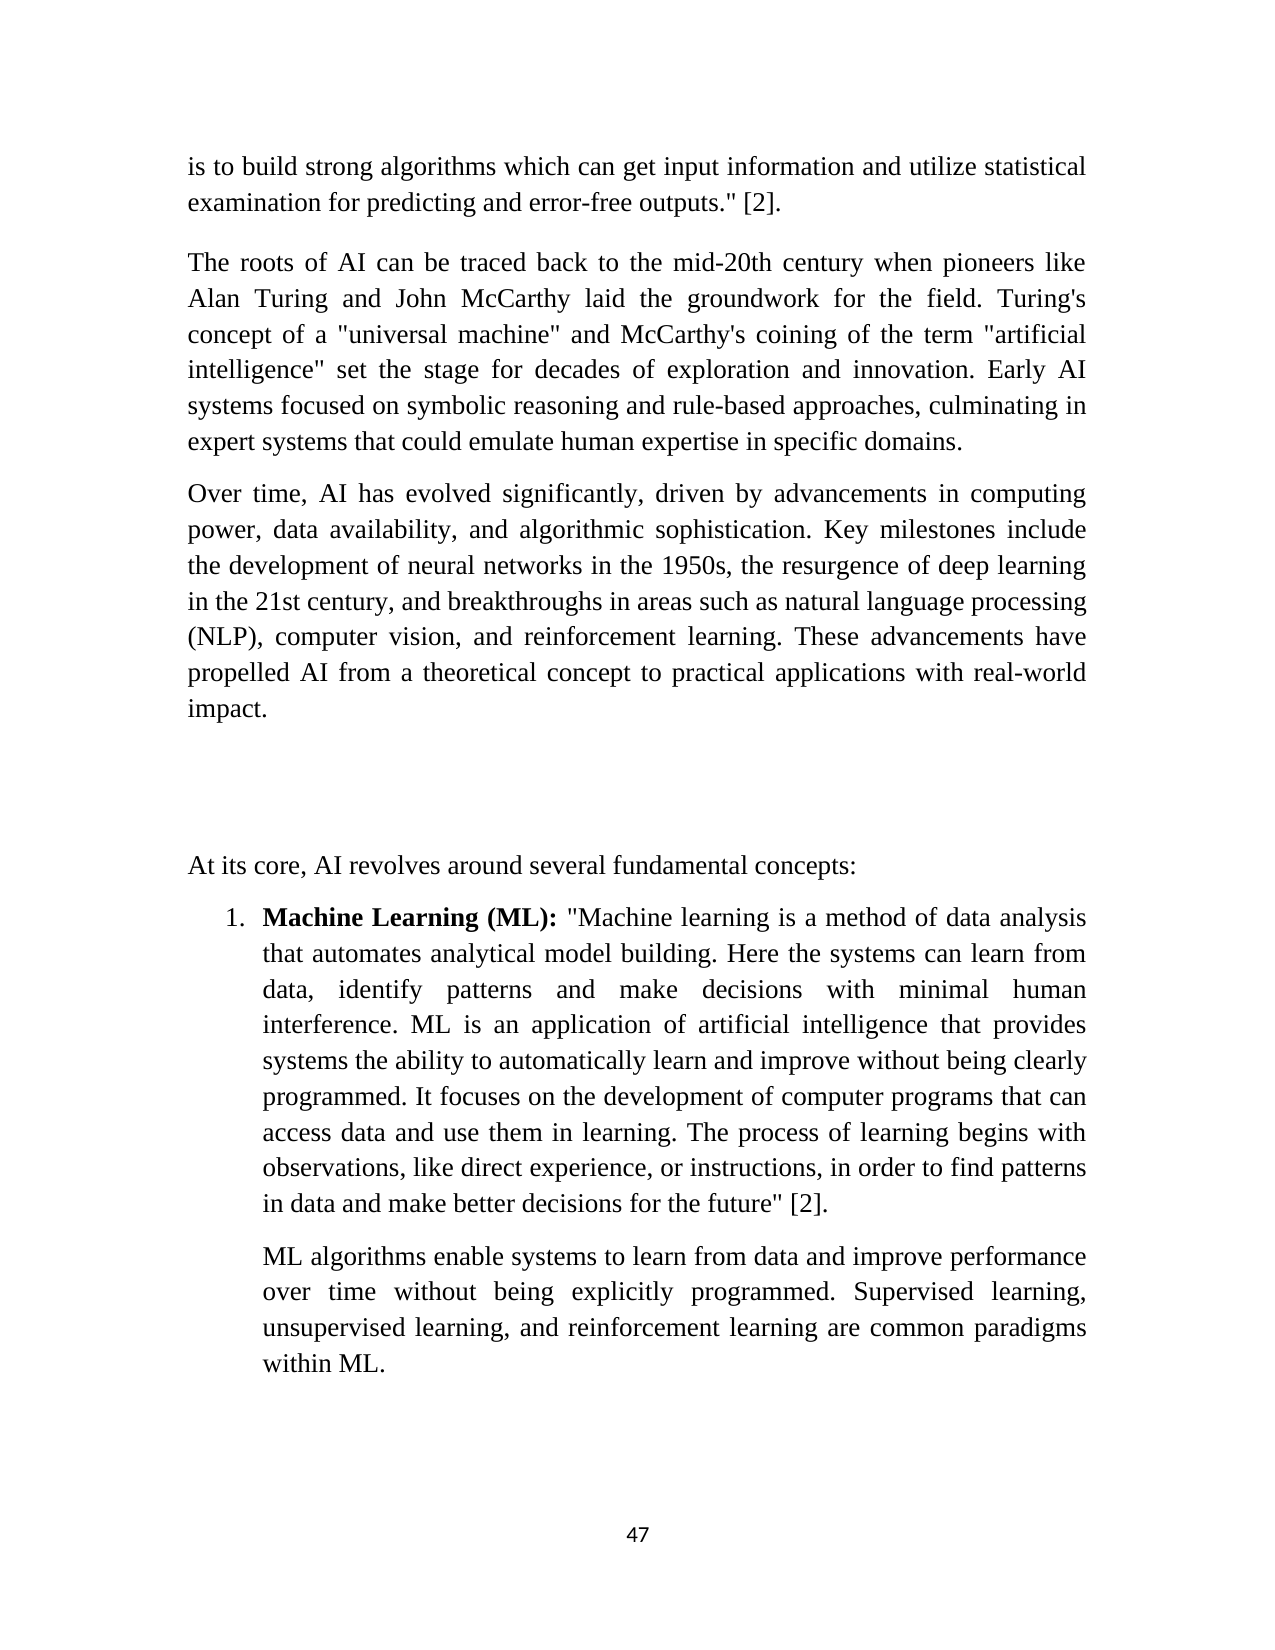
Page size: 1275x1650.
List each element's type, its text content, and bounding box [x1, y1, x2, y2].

text The roots of AI can be traced back to the mid-20th century when pioneers like Alan Turing and John McCarthy laid the groundwork for the field. Turing's concept of a "universal machine" and McCarthy's coining of the term "artificial intelligence" set the stage for decades of exploration and innovation. Early AI systems focused on symbolic reasoning and rule-based approaches, culminating in expert systems that could emulate human expertise in specific domains. [187, 246, 1087, 456]
text At its core, AI revolves around several fundamental concepts: [187, 849, 1087, 880]
list Machine Learning (ML): "Machine learning is a method of data analysis that automates analytical model building. Here the systems can learn from data, identify patterns and make decisions with minimal human interference. ML is an application of artificial intelligence that provides systems the ability to automatically learn and improve without being clearly programmed. It focuses on the development of computer programs that can access data and use them in learning. The process of learning begins with observations, like direct experience, or instructions, in order to find patterns in data and make better decisions for the future" [2]. [225, 901, 1087, 1218]
text Over time, AI has evolved significantly, driven by advancements in computing power, data availability, and algorithmic sophistication. Key milestones include the development of neural networks in the 1950s, the resurgence of deep learning in the 21st century, and breakthroughs in areas such as natural language processing (NLP), computer vision, and reinforcement learning. These advancements have propelled AI from a theoretical concept to practical applications with real-world impact. [187, 477, 1087, 723]
text ML algorithms enable systems to learn from data and improve performance over time without being explicitly programmed. Supervised learning, unsupervised learning, and reinforcement learning are common paradigms within ML. [262, 1240, 1087, 1378]
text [187, 150, 1087, 217]
